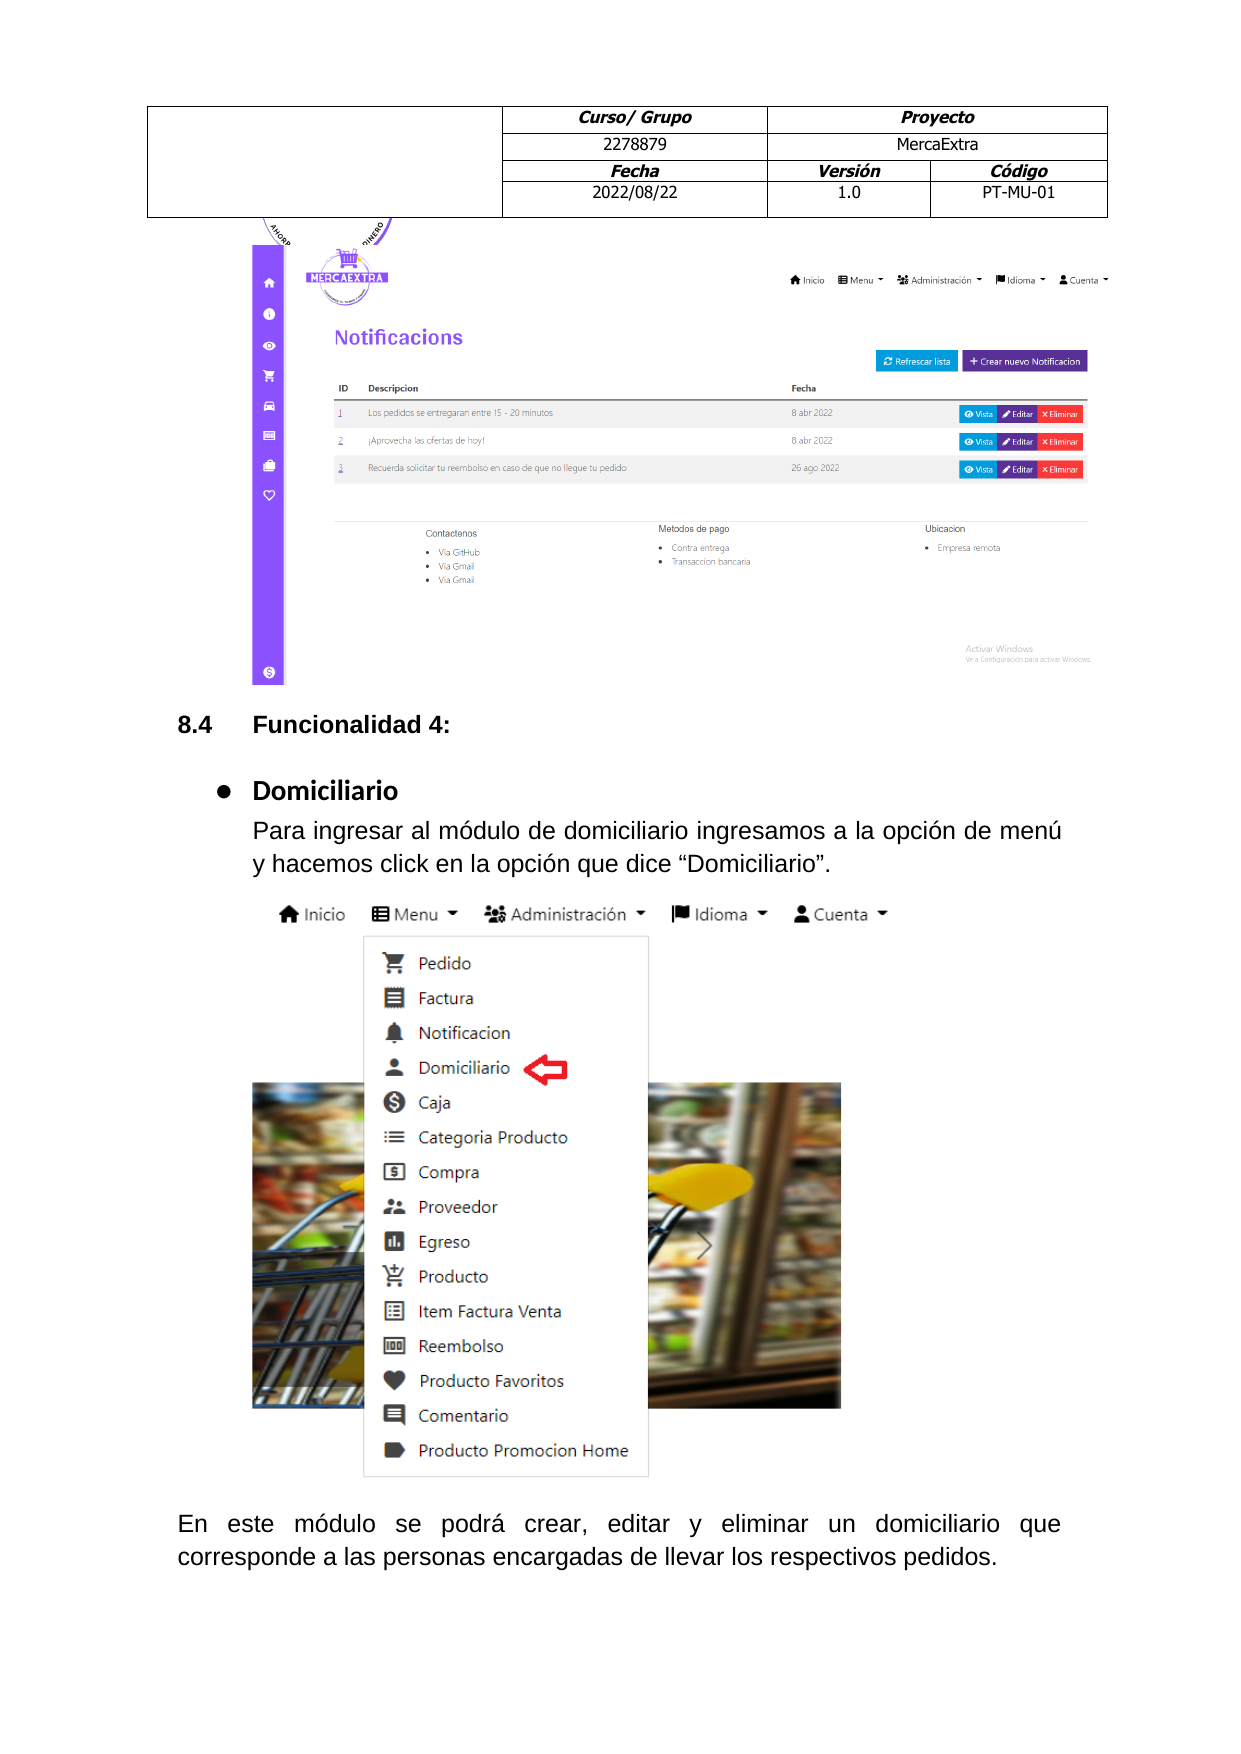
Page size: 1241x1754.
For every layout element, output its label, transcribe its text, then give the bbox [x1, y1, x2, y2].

subtitle Domiciliario [215, 772, 1063, 807]
subtitle 8.4 Funcionalidad 4: [177, 709, 1063, 738]
picture [252, 902, 890, 1485]
picture [207, 218, 1129, 685]
text Para ingresar al módulo de domiciliario ingresamos a la opción de menú y hacemos click en la opción que dice “Domiciliario”. [252, 816, 1063, 877]
text En este módulo se podrá crear, editar y eliminar un domiciliario que corresponde a las personas encargadas de llevar los respectivos pedidos. [177, 1509, 1063, 1571]
